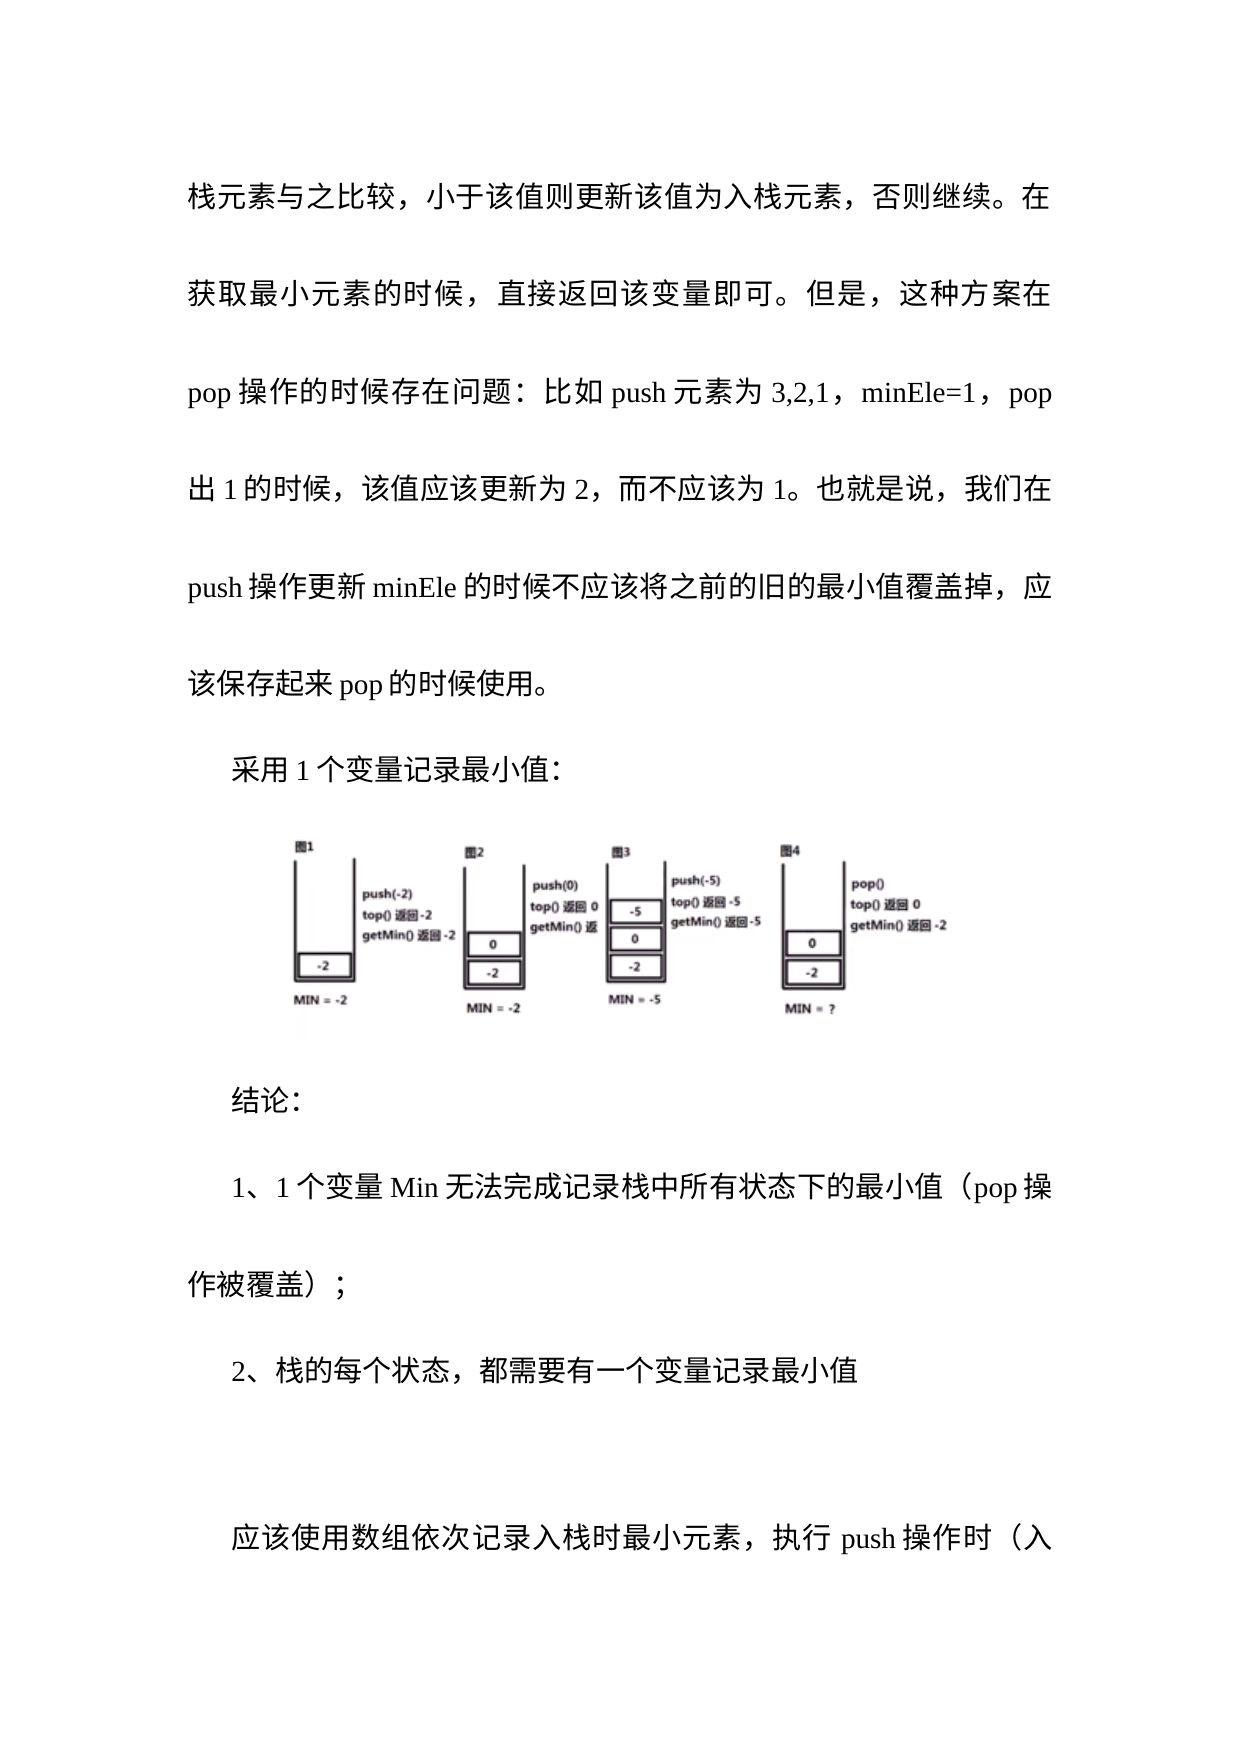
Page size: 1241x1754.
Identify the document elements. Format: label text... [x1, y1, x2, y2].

picture [274, 821, 967, 1041]
text 采用1个变量记录最小值： [187, 736, 1053, 801]
text 结论： [187, 1066, 1053, 1131]
text 1、1个变量Min无法完成记录栈中所有状态下的最小值（pop操作被覆盖）； [187, 1152, 1053, 1315]
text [187, 162, 1053, 714]
text 2、栈的每个状态，都需要有一个变量记录最小值 [187, 1336, 1053, 1401]
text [187, 1504, 1053, 1569]
